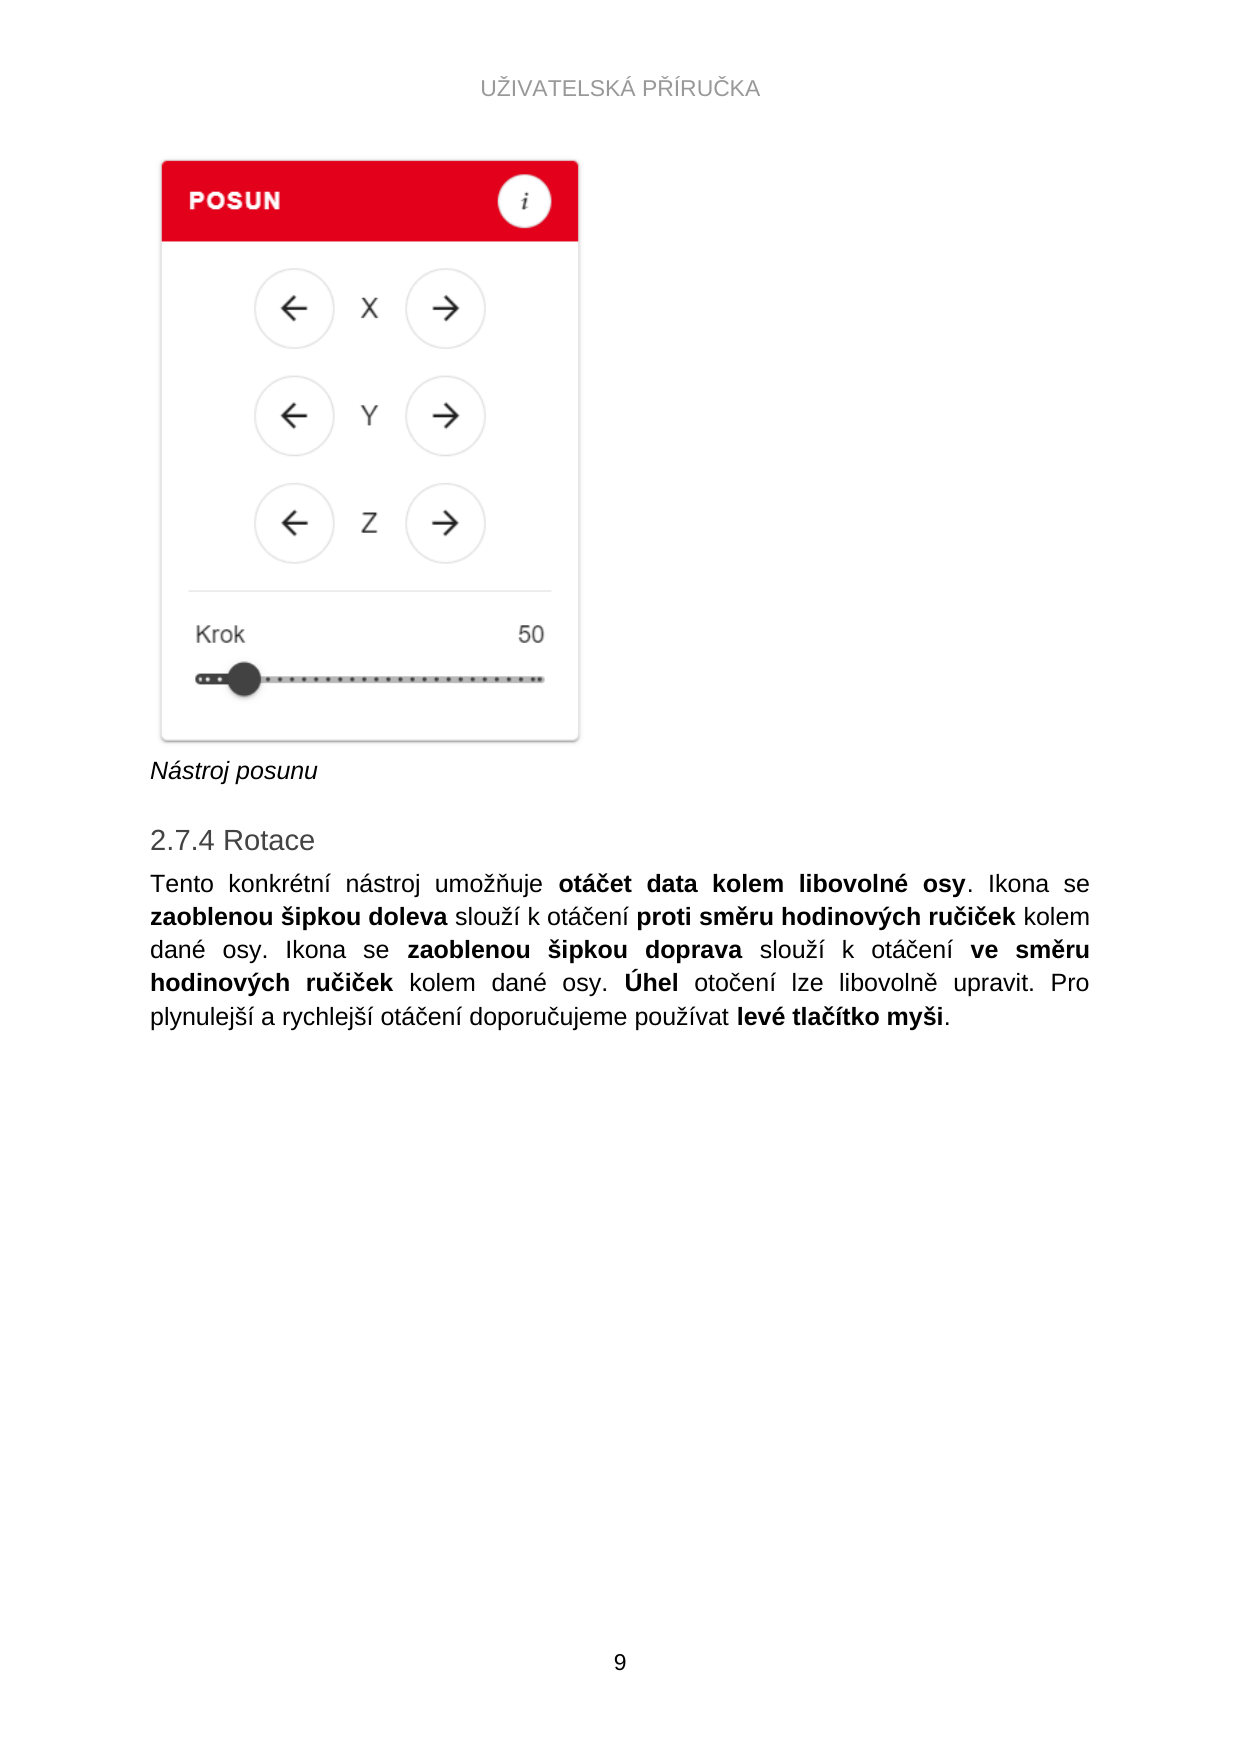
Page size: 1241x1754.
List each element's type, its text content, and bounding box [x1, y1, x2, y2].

text Nástroj posunu [150, 756, 1090, 785]
subtitle 2.7.4 Rotace [150, 822, 1090, 856]
picture [150, 150, 593, 753]
text Tento konkrétní nástroj umožňuje otáčet data kolem libovolné osy. Ikona se zaoblenou šipkou doleva slouží k otáčení proti směru hodinových ručiček kolem dané osy. Ikona se zaoblenou šipkou doprava slouží k otáčení ve směru hodinových ručiček kolem dané osy. Úhel otočení lze libovolně upravit. Pro plynulejší a rychlejší otáčení doporučujeme používat levé tlačítko myši. [150, 869, 1090, 1030]
